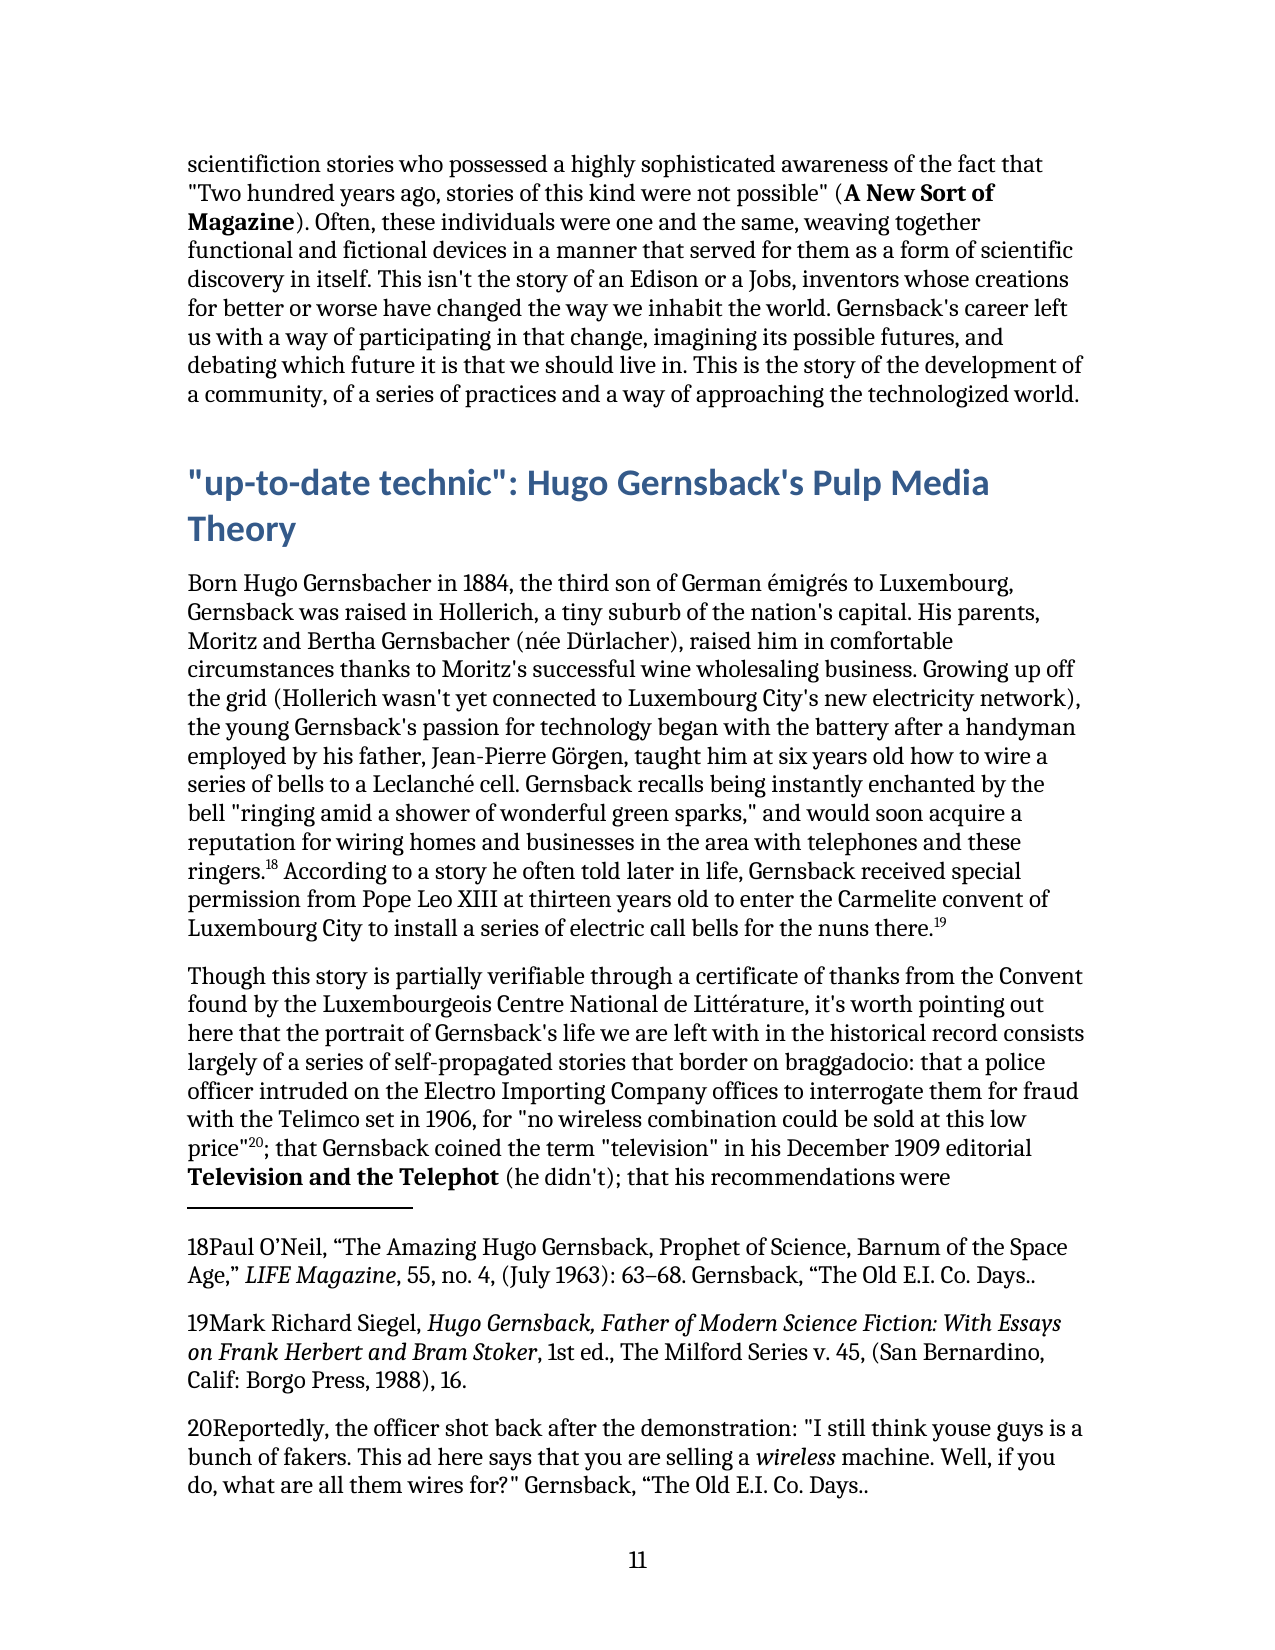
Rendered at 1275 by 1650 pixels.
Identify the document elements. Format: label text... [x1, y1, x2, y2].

text Born Hugo Gernsbacher in 1884, the third son of German émigrés to Luxembourg, Gernsback was raised in Hollerich, a tiny suburb of the nation's capital. His parents, Moritz and Bertha Gernsbacher (née Dürlacher), raised him in comfortable circumstances thanks to Moritz's successful wine wholesaling business. Growing up off the grid (Hollerich wasn't yet connected to Luxembourg City's new electricity network), the young Gernsback's passion for technology began with the battery after a handyman employed by his father, Jean-Pierre Görgen, taught him at six years old how to wire a series of bells to a Leclanché cell. Gernsback recalls being instantly enchanted by the bell "ringing amid a shower of wonderful green sparks," and would soon acquire a reputation for wiring homes and businesses in the area with telephones and these ringers. According to a story he often told later in life, Gernsback received special permission from Pope Leo XIII at thirteen years old to enter the Carmelite convent of Luxembourg City to install a series of electric call bells for the nuns there. [187, 569, 1087, 943]
text The Perversity of Things thus seeks to provide a reappraisal of the communities of amateur experimenters that participated in the emergence of new technologies in the early twentieth century, the "hard" technical roots of American science fiction, as well as the highly imaginative orientation toward media technologies that was prevalent during this period. Science fiction in its early days wasn't just a literary form, it was a mode of interacting with and understanding media. For media studies scholars, many of the forms of argumentation and analysis in the pages that follow may seem familiar in ways that suggest a kind of pulp media theory may constitute a forgotten point of origin for today's academic discipline. The literary historical gambit of this book is to recover the radical sense of openness that greeted not only the basement tinkerer working through the feasibility of transmitting images over a wire, but also the author of scientifiction stories who possessed a highly sophisticated awareness of the fact that "Two hundred years ago, stories of this kind were not possible" (A New Sort of Magazine). Often, these individuals were one and the same, weaving together functional and fictional devices in a manner that served for them as a form of scientific discovery in itself. This isn't the story of an Edison or a Jobs, inventors whose creations for better or worse have changed the way we inhabit the world. Gernsback's career left us with a way of participating in that change, imagining its possible futures, and debating which future it is that we should live in. This is the story of the development of a community, of a series of practices and a way of approaching the technologized world. [187, 150, 1087, 409]
subtitle "up-to-date technic": Hugo Gernsback's Pulp Media Theory [187, 459, 1087, 550]
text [187, 962, 1087, 1192]
